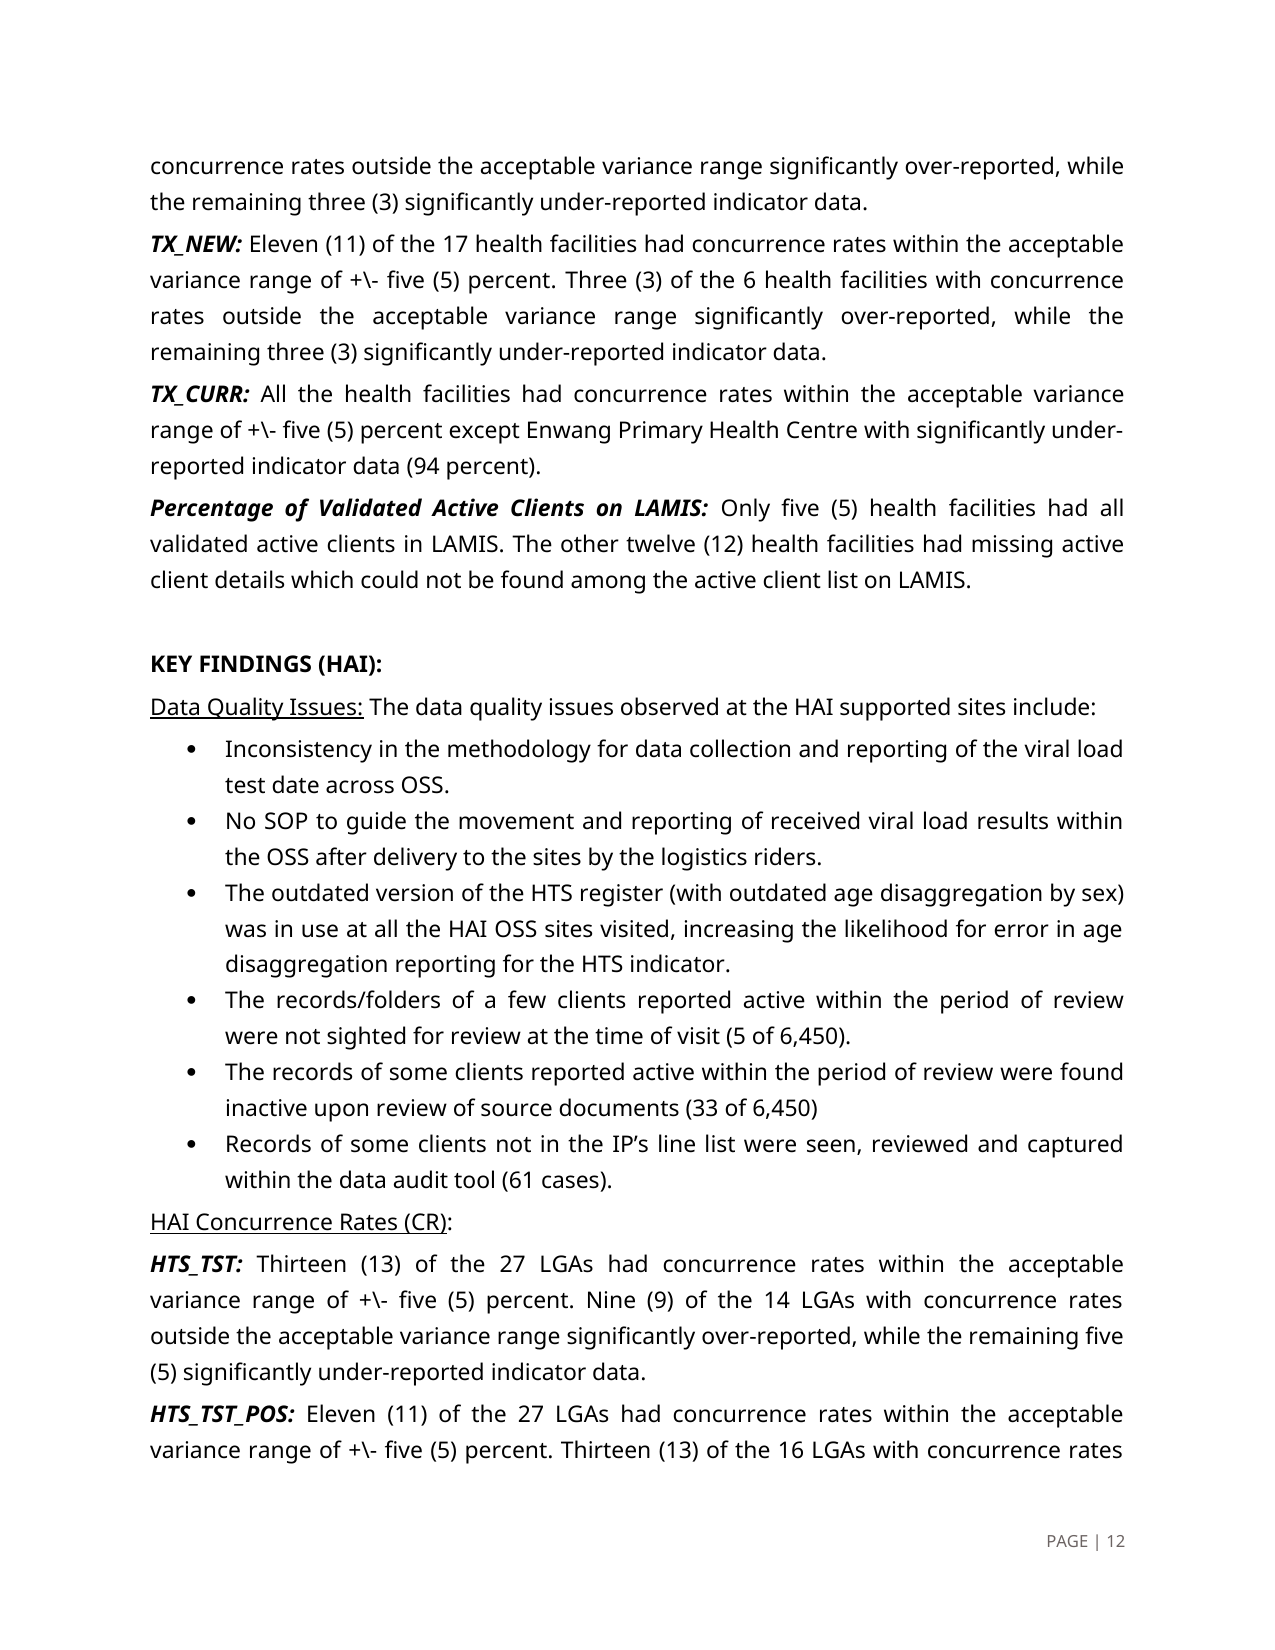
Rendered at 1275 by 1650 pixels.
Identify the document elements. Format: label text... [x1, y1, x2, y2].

text Percentage of Validated Active Clients on LAMIS: Only five (5) health facilities had all validated active clients in LAMIS. The other twelve (12) health facilities had missing active client details which could not be found among the active client list on LAMIS. [150, 492, 1125, 595]
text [150, 1398, 1125, 1466]
list No SOP to guide the movement and reporting of received viral load results within the OSS after delivery to the sites by the logistics riders. [187, 805, 1125, 872]
list Records of some clients not in the IP’s line list were seen, reviewed and captured within the data audit tool (61 cases). [187, 1128, 1125, 1195]
text TX_NEW: Eleven (11) of the 17 health facilities had concurrence rates within the acceptable variance range of +\- five (5) percent. Three (3) of the 6 health facilities with concurrence rates outside the acceptable variance range significantly over-reported, while the remaining three (3) significantly under-reported indicator data. [150, 228, 1125, 367]
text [150, 150, 1125, 217]
text HTS_TST: Thirteen (13) of the 27 LGAs had concurrence rates within the acceptable variance range of +\- five (5) percent. Nine (9) of the 14 LGAs with concurrence rates outside the acceptable variance range significantly over-reported, while the remaining five (5) significantly under-reported indicator data. [150, 1248, 1125, 1387]
list The outdated version of the HTS register (with outdated age disaggregation by sex) was in use at all the HAI OSS sites visited, increasing the likelihood for error in age disaggregation reporting for the HTS indicator. [187, 877, 1125, 980]
text TX_CURR: All the health facilities had concurrence rates within the acceptable variance range of +\- five (5) percent except Enwang Primary Health Centre with significantly under-reported indicator data (94 percent). [150, 378, 1125, 481]
text HAI Concurrence Rates (CR): [150, 1206, 1125, 1237]
list Inconsistency in the methodology for data collection and reporting of the viral load test date across OSS. [187, 733, 1125, 800]
list The records/folders of a few clients reported active within the period of review were not sighted for review at the time of visit (5 of 6,450). [187, 984, 1125, 1052]
text Data Quality Issues: The data quality issues observed at the HAI supported sites include: [150, 691, 1125, 722]
list The records of some clients reported active within the period of review were found inactive upon review of source documents (33 of 6,450) [187, 1056, 1125, 1123]
text KEY FINDINGS (HAI): [150, 648, 1125, 680]
